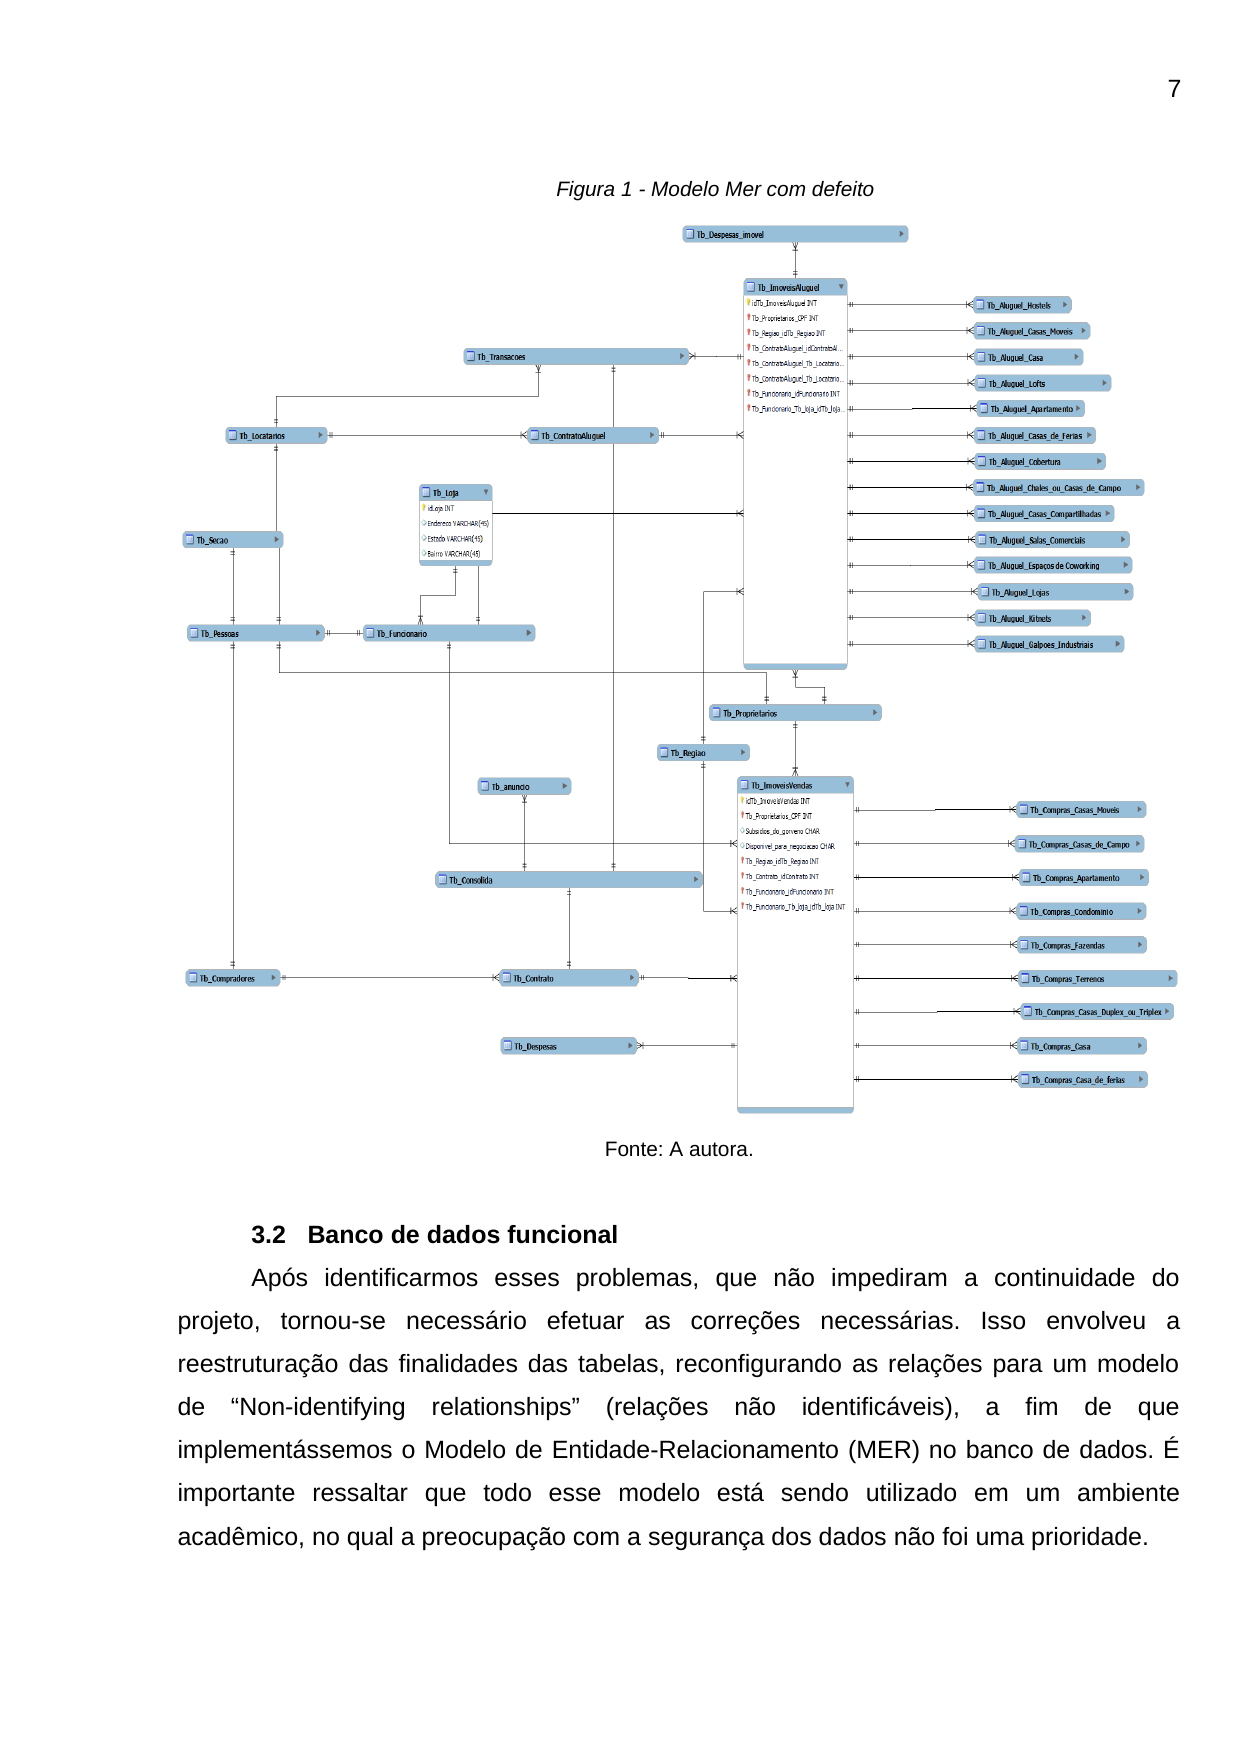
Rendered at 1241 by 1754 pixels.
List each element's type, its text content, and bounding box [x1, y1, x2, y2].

text Fonte: A autora. [177, 1136, 1181, 1160]
text Após identificarmos esses problemas, que não impediram a continuidade do projeto, tornou-se necessário efetuar as correções necessárias. Isso envolveu a reestruturação das finalidades das tabelas, reconfigurando as relações para um modelo de “Non-identifying relationships” (relações não identificáveis), a fim de que implementássemos o Modelo de Entidade-Relacionamento (MER) no banco de dados. É importante ressaltar que todo esse modelo está sendo utilizado em um ambiente acadêmico, no qual a preocupação com a segurança dos dados não foi uma prioridade. [177, 1263, 1181, 1550]
text Figura 1 - Modelo Mer com defeito [177, 177, 1181, 201]
picture [177, 222, 1182, 1122]
list Banco de dados funcional [251, 1219, 1181, 1248]
